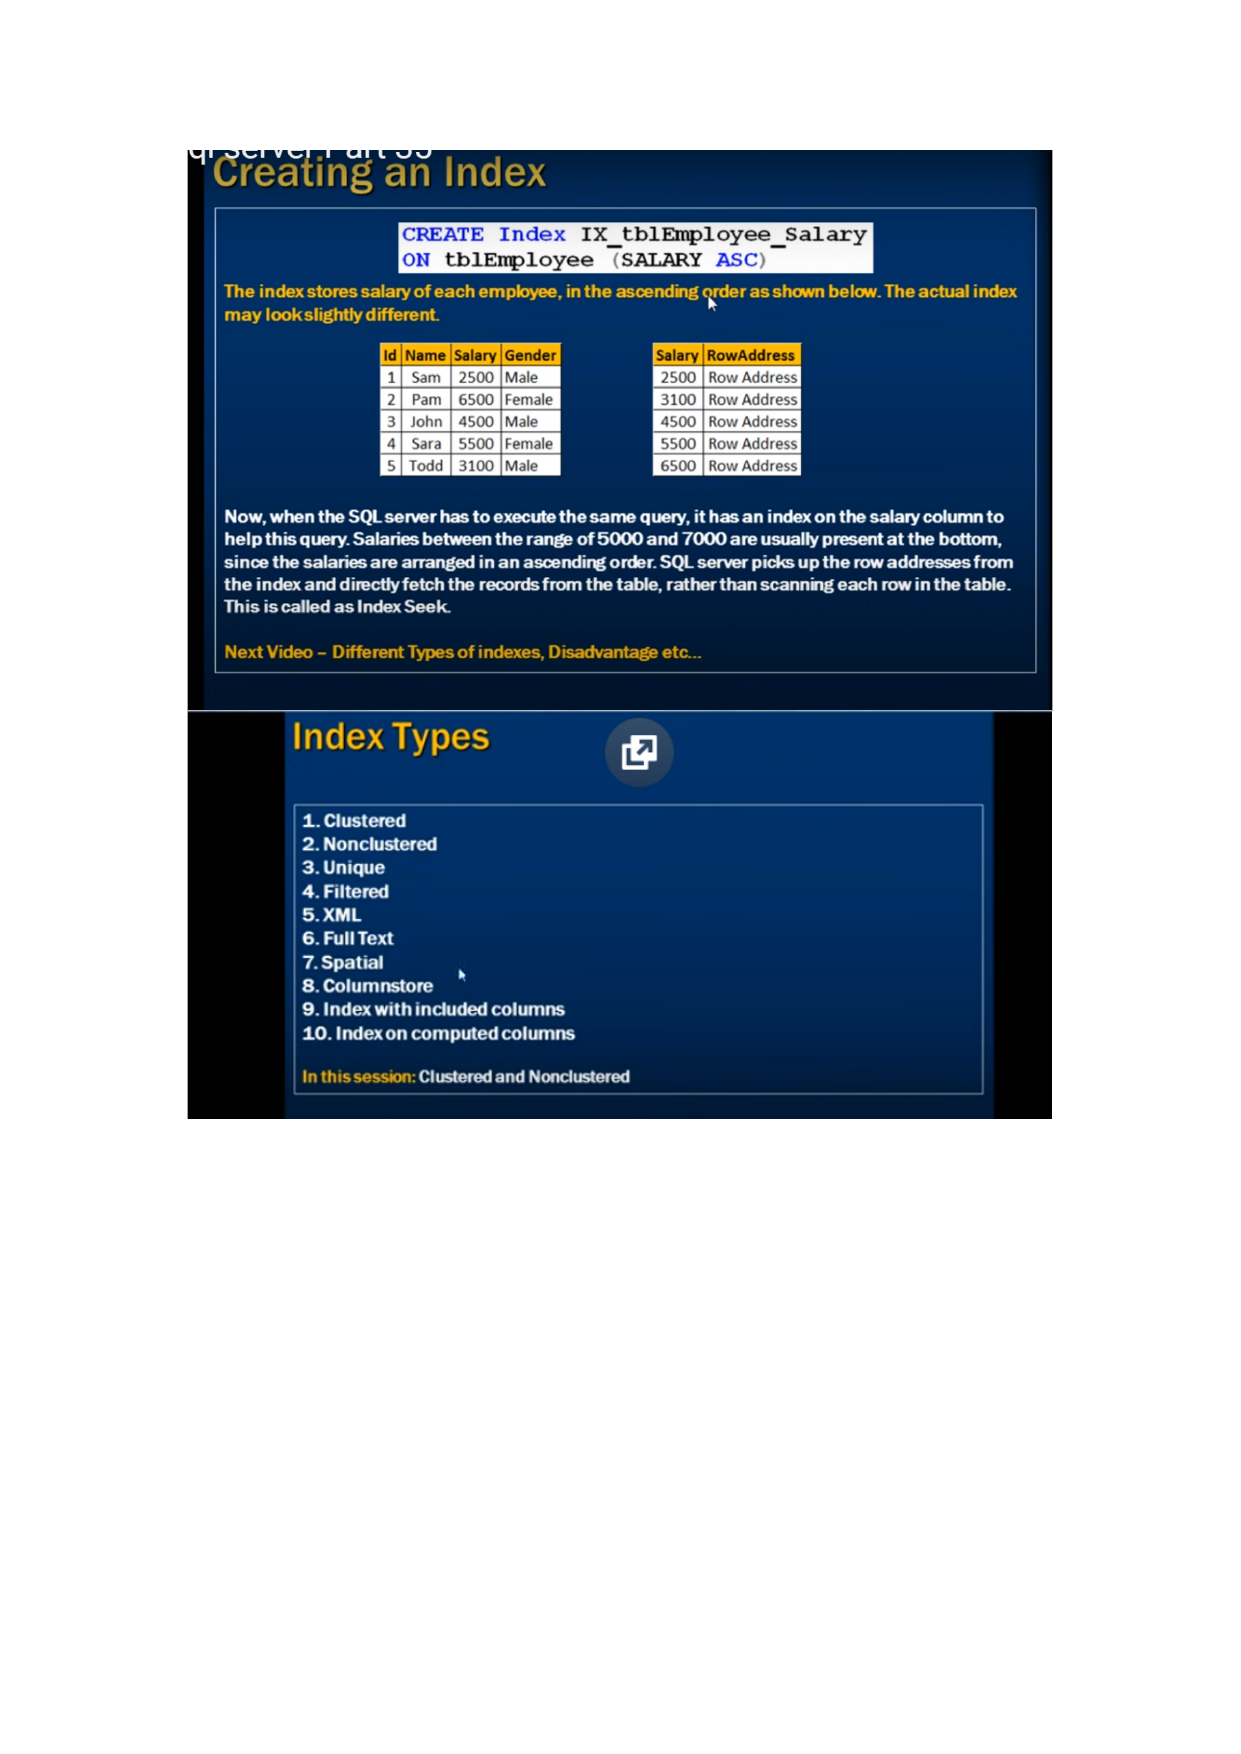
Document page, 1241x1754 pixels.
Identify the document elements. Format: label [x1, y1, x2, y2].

picture [187, 150, 1053, 1119]
